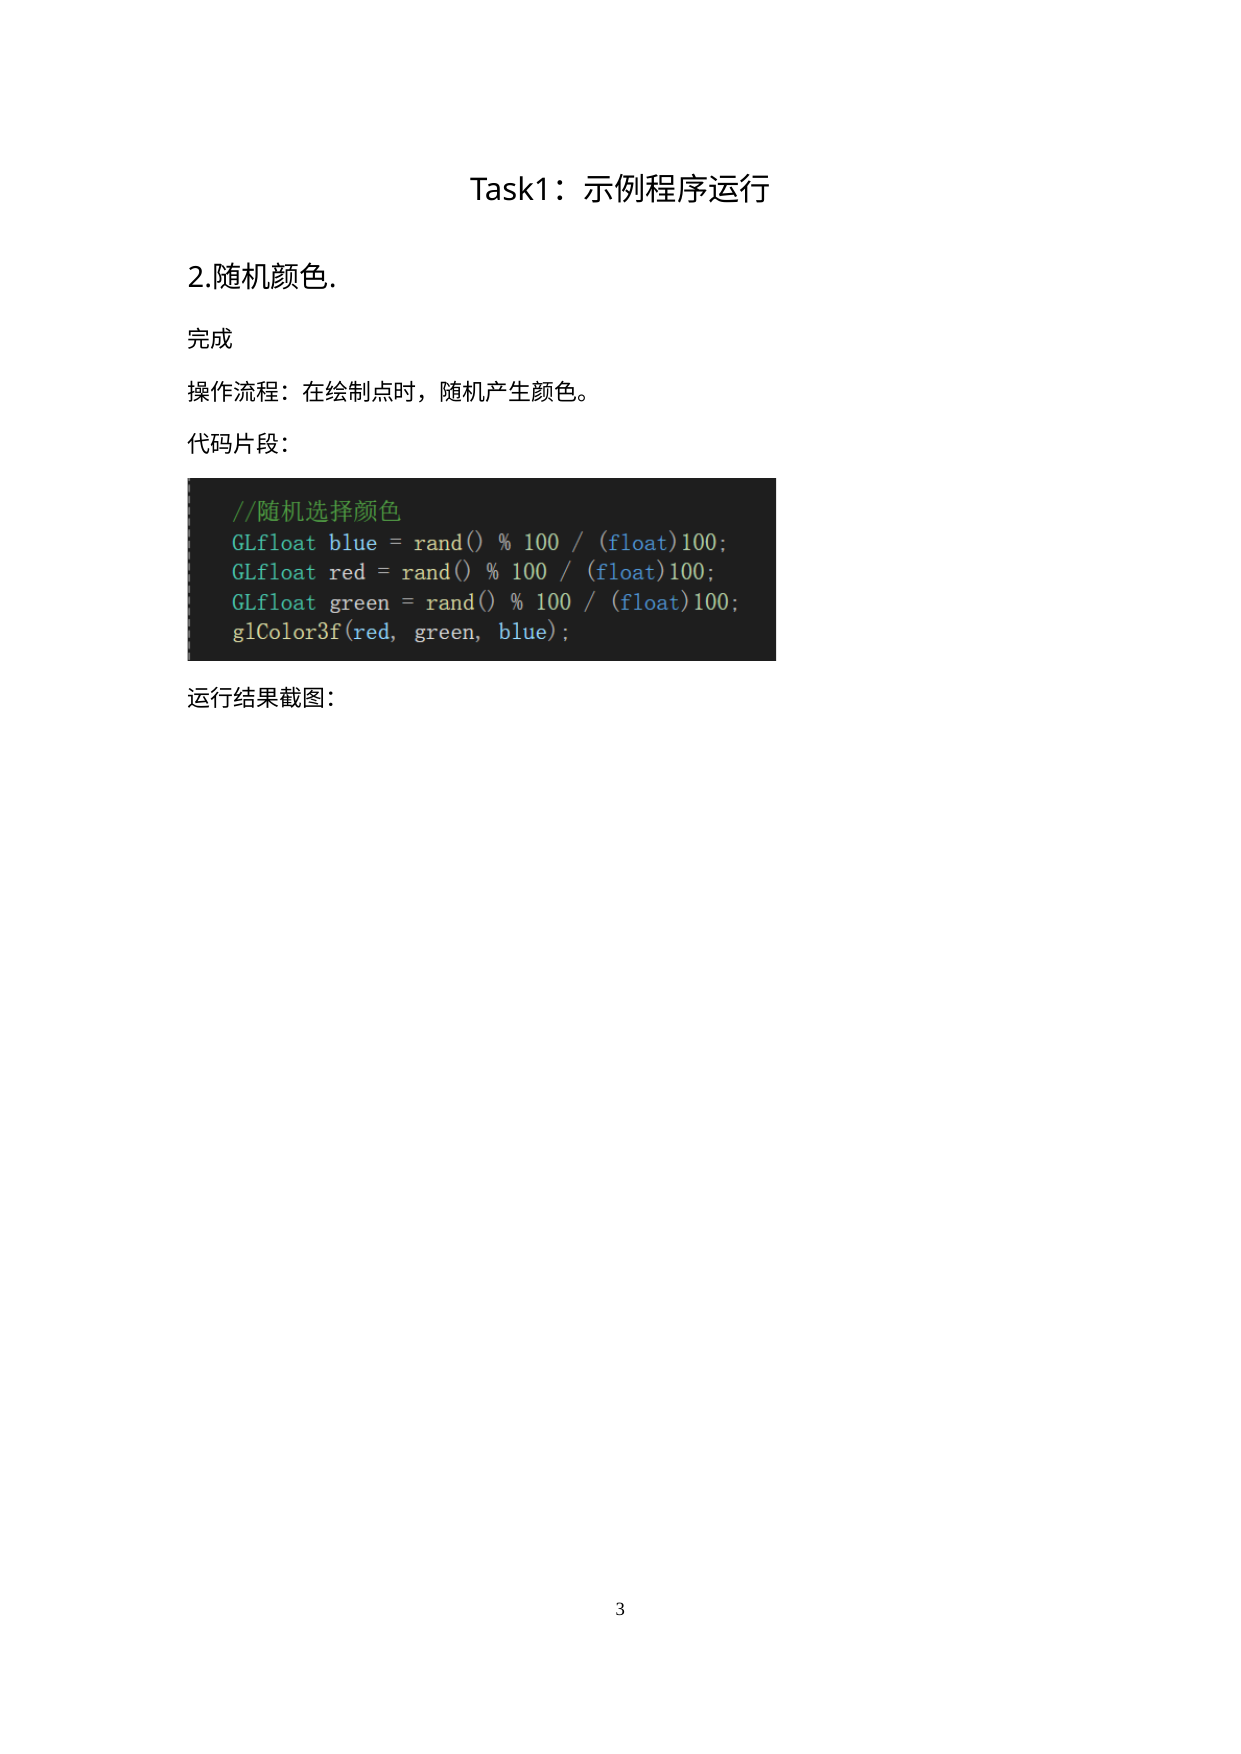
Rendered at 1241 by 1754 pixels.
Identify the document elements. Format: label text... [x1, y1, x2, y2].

text 运行结果截图： [187, 680, 1059, 713]
subtitle Task1：示例程序运行 [187, 164, 1053, 209]
text 代码片段： [187, 426, 1059, 459]
text 操作流程：在绘制点时，随机产生颜色。 [187, 374, 1059, 407]
subtitle 2.随机颜色. [187, 254, 1059, 296]
text 完成 [187, 321, 1059, 354]
picture [187, 478, 777, 661]
